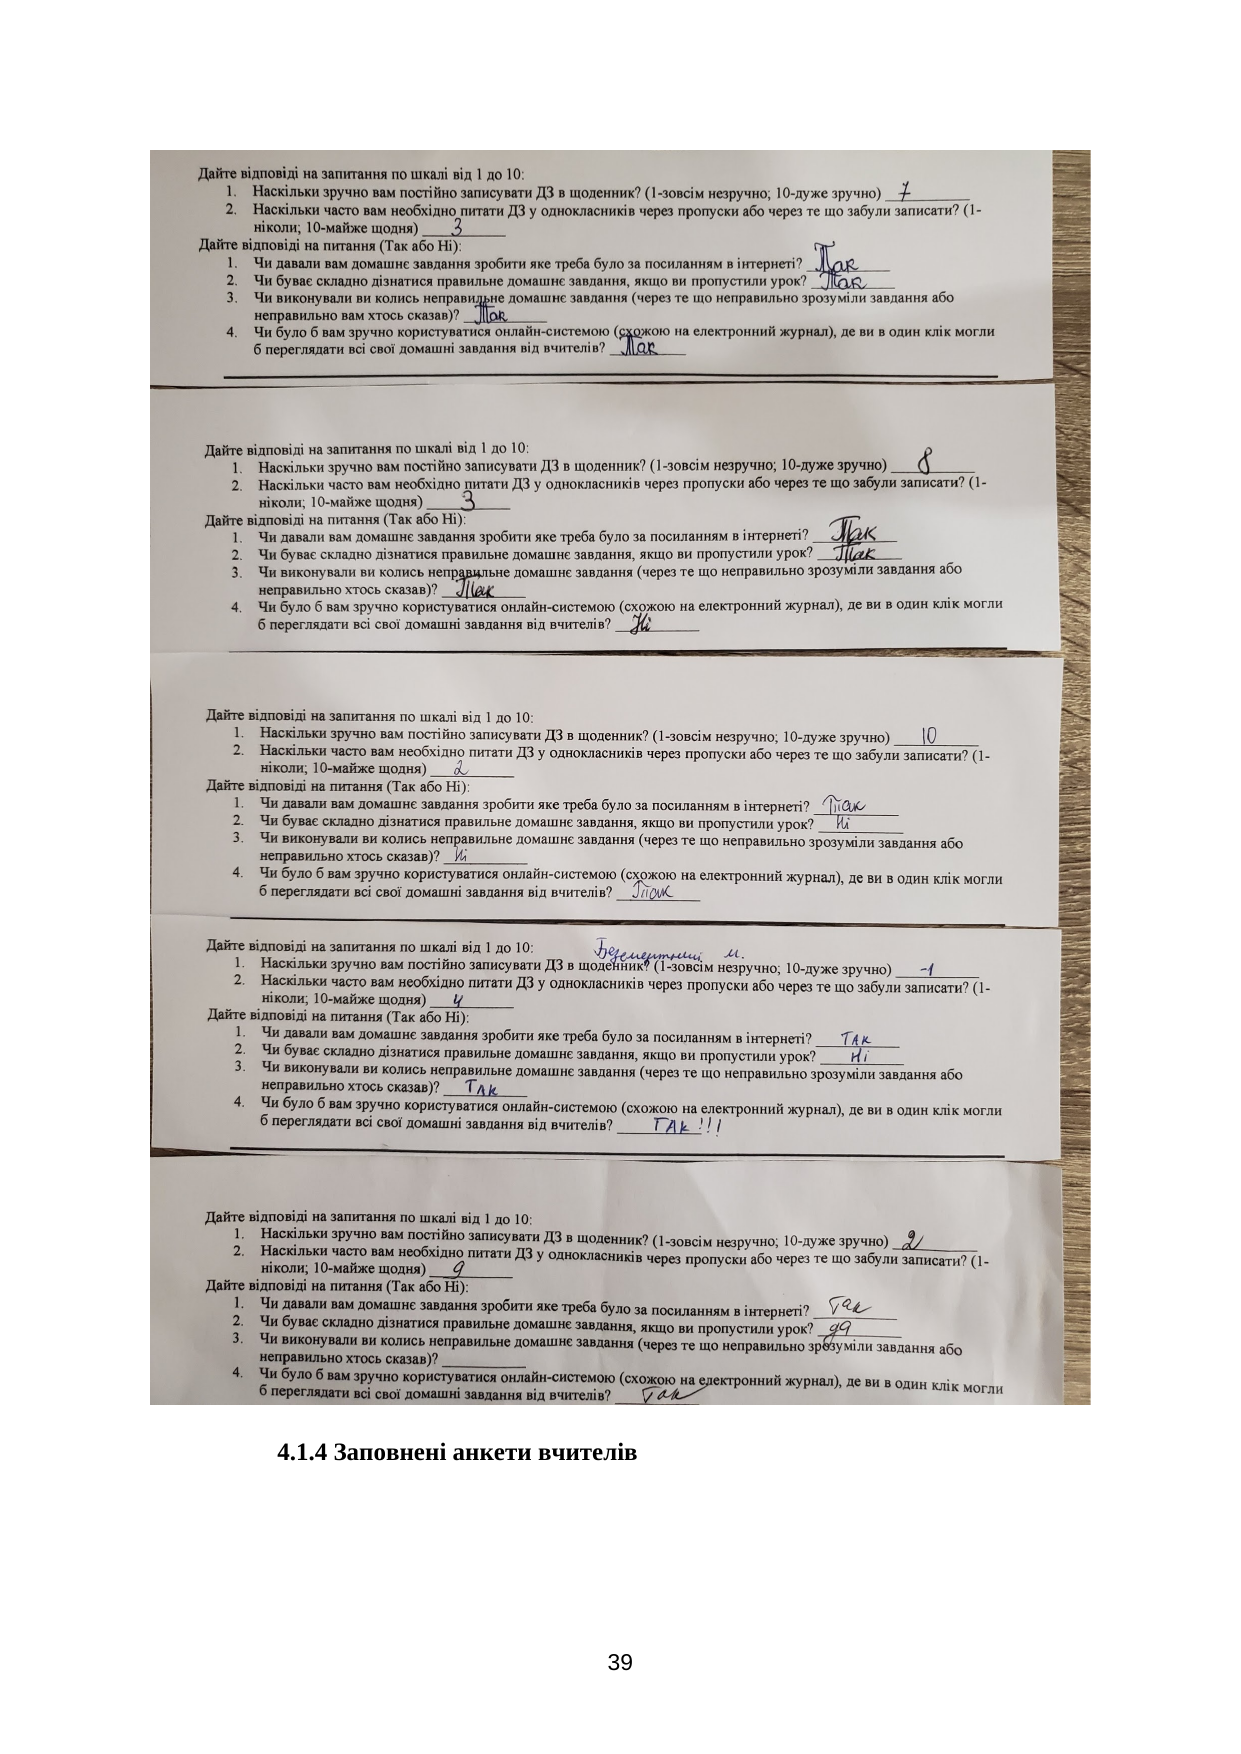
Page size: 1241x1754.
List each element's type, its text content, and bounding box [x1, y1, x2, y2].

subtitle 4.1.4 Заповнені анкети вчителів [277, 1437, 1090, 1466]
picture [150, 150, 1091, 1405]
